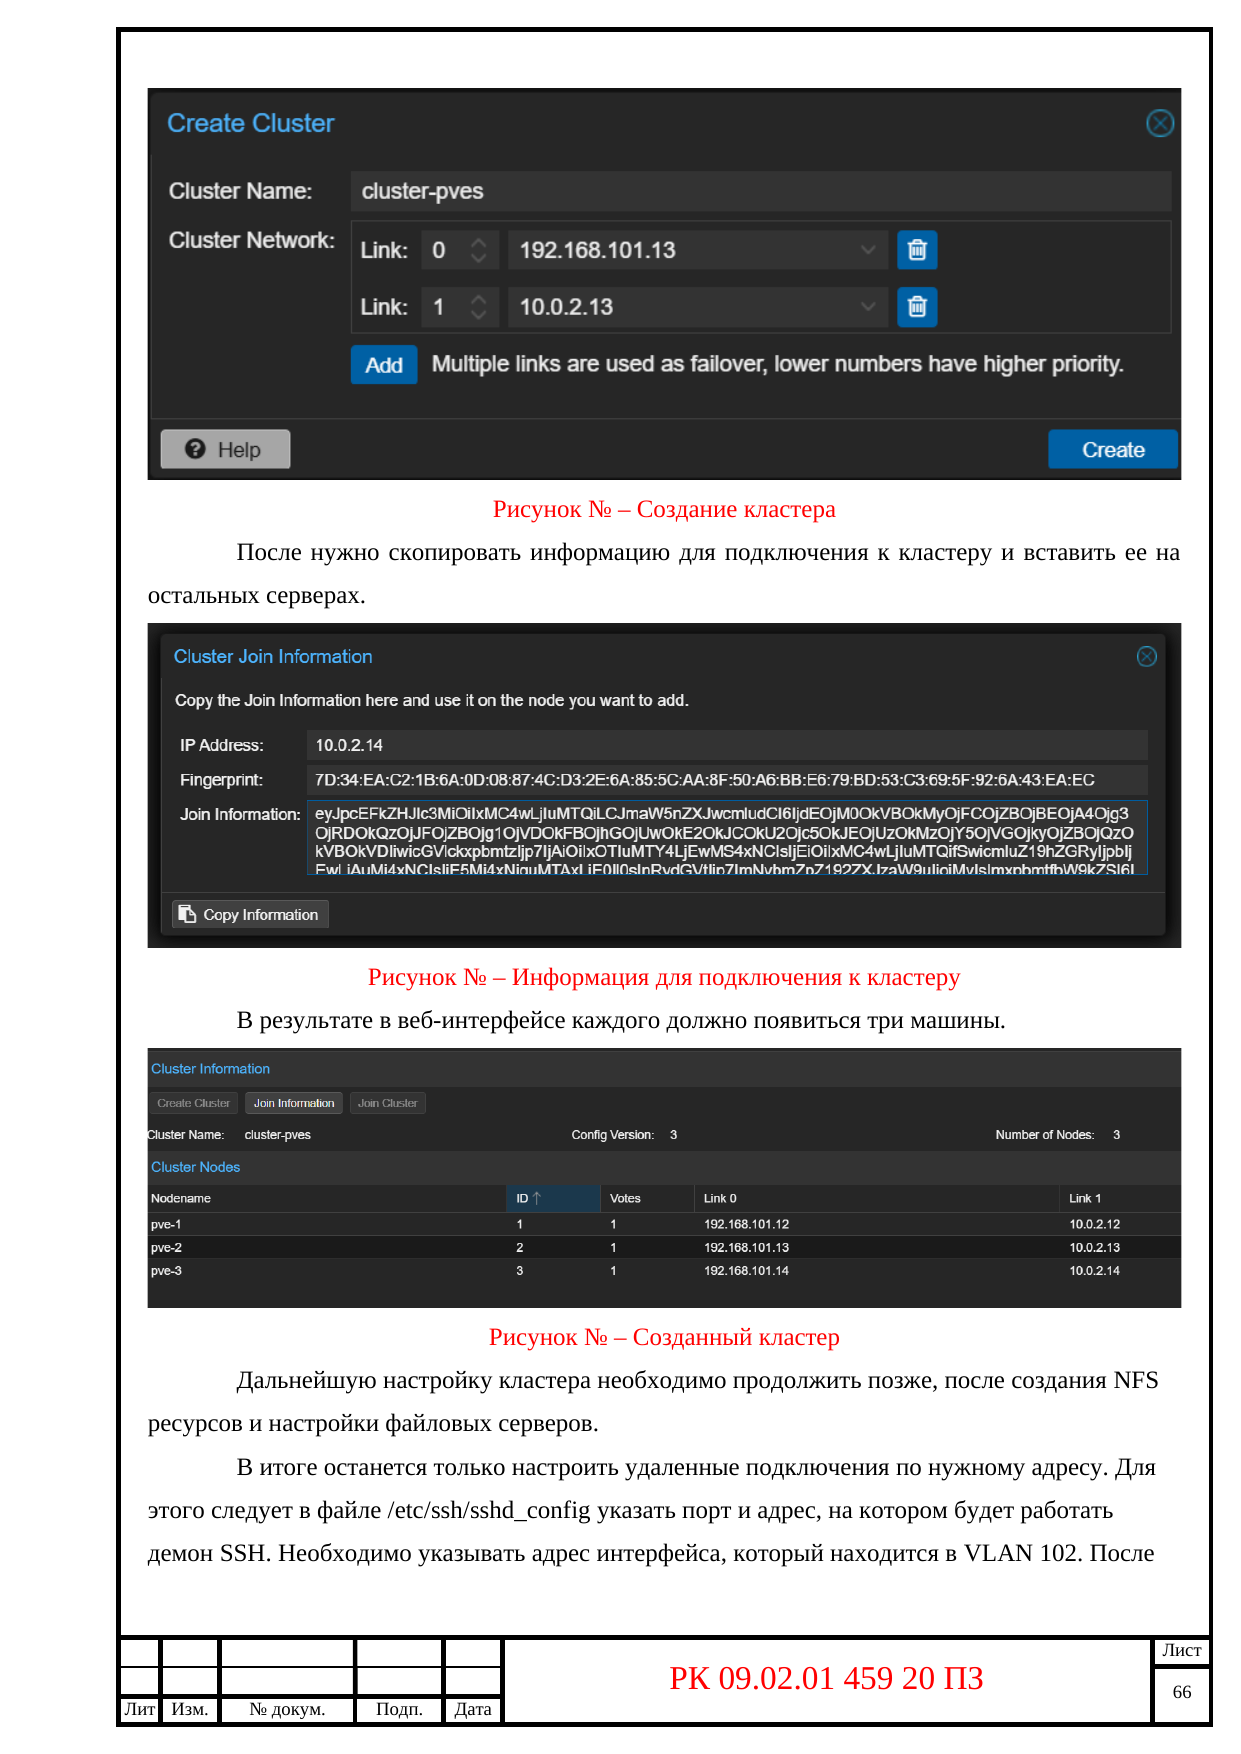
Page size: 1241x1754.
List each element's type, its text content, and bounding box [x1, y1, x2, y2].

picture [147, 623, 1182, 948]
picture [147, 1048, 1182, 1308]
text Рисунок № – Информация для подключения к кластеру [148, 962, 1181, 991]
text Рисунок № – Созданный кластер [148, 1322, 1181, 1351]
picture [147, 88, 1182, 480]
text Рисунок № – Создание кластера [148, 494, 1181, 523]
text После нужно скопировать информацию для подключения к кластеру и вставить ее на остальных серверах. [148, 537, 1181, 609]
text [148, 1452, 1181, 1567]
text В результате в веб-интерфейсе каждого должно появиться три машины. [148, 1005, 1181, 1034]
text Дальнейшую настройку кластера необходимо продолжить позже, после создания NFS ресурсов и настройки файловых серверов. [148, 1365, 1181, 1437]
